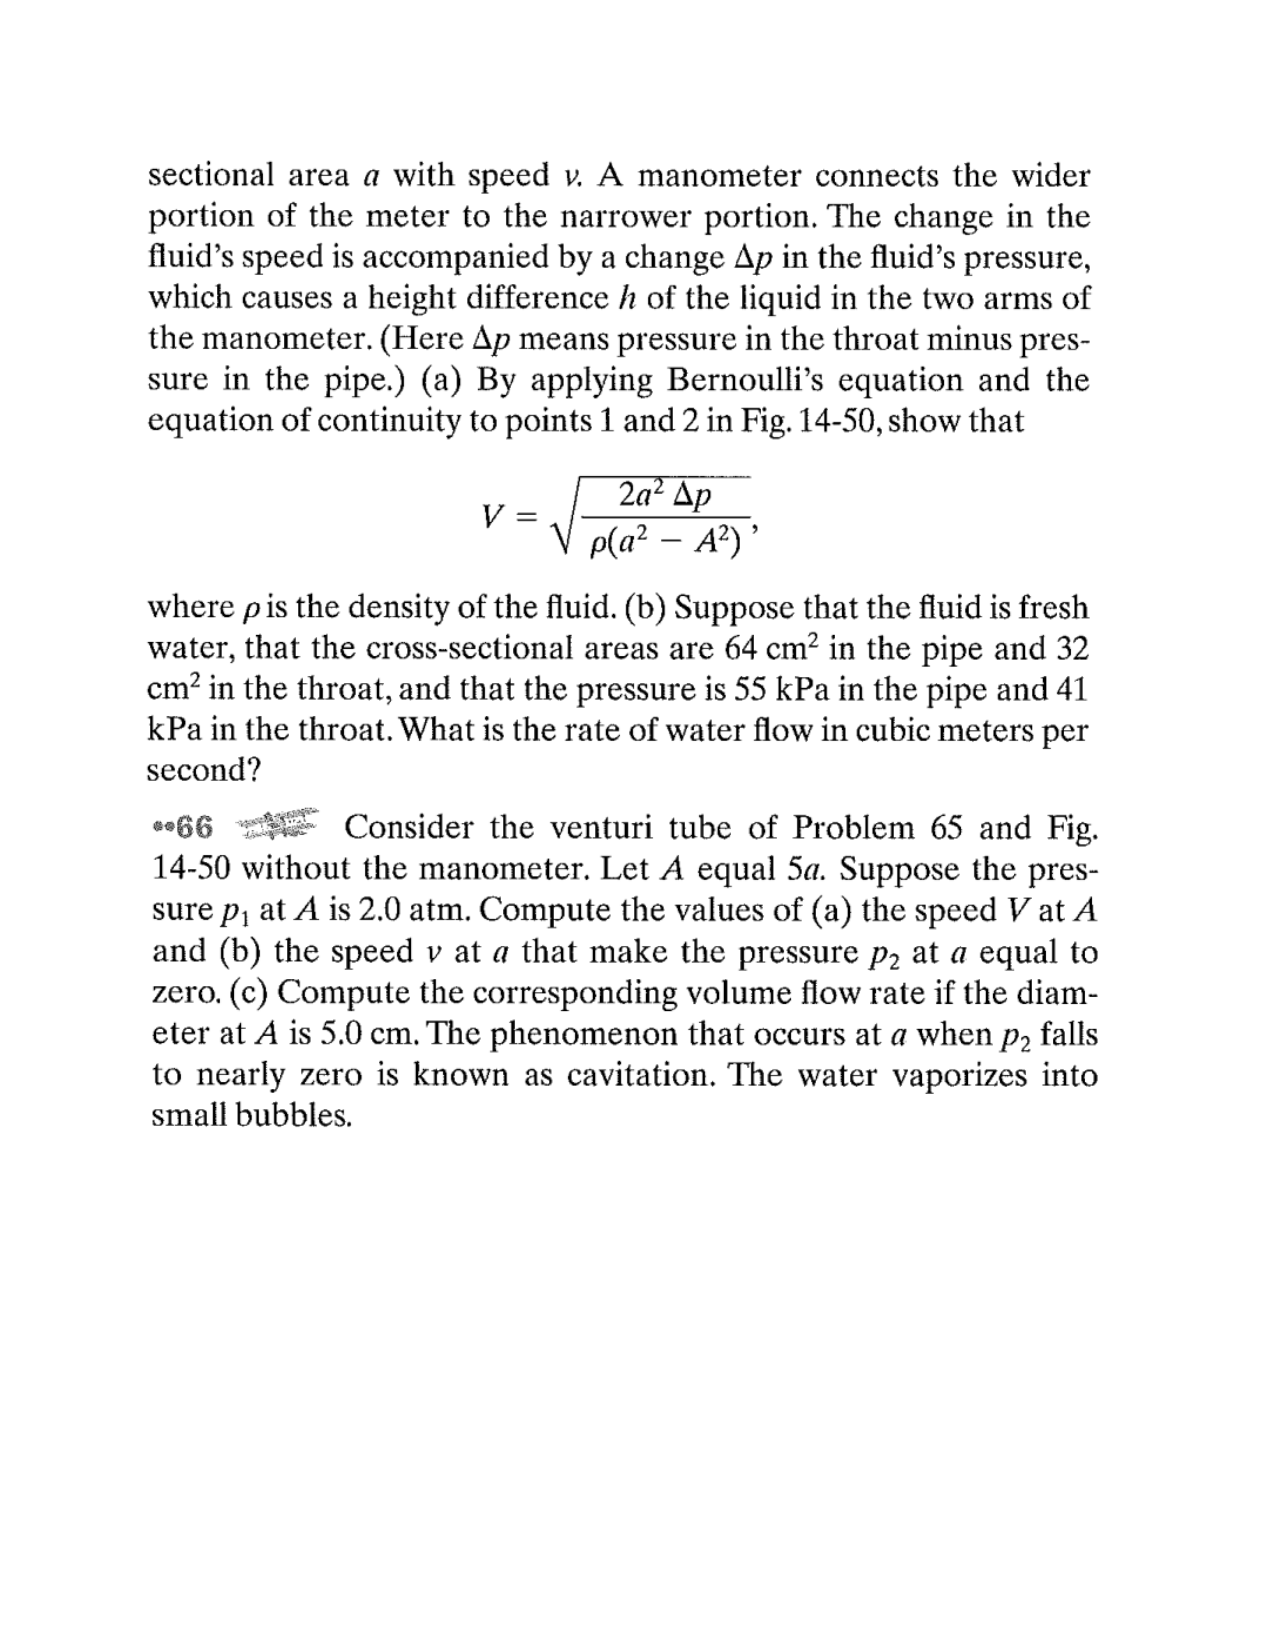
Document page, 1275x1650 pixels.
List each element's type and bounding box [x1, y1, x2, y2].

picture [135, 150, 1110, 795]
picture [135, 796, 1110, 1133]
